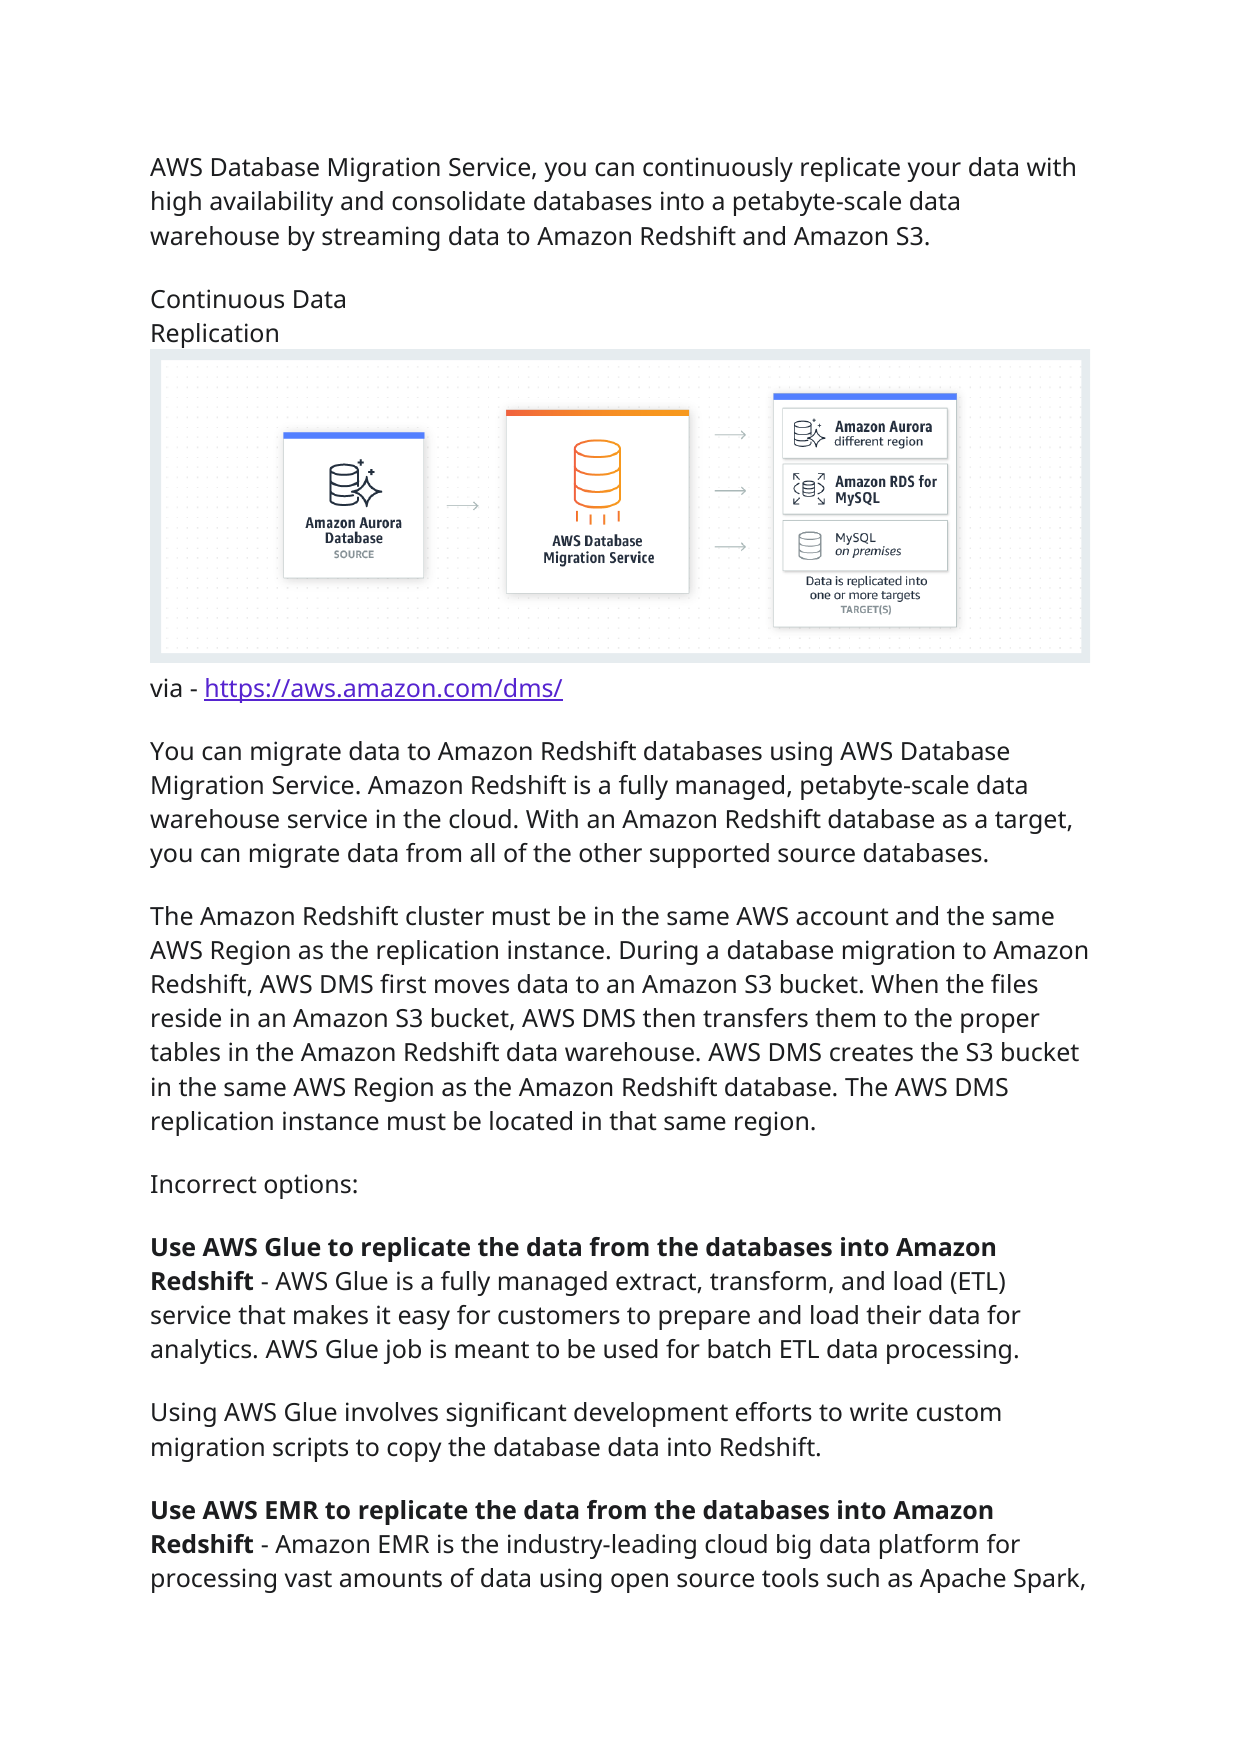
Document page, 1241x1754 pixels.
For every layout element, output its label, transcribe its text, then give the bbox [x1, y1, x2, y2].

text Continuous Data Replication via - https://aws.amazon.com/dms/ [150, 281, 1090, 349]
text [150, 1492, 1090, 1594]
text The Amazon Redshift cluster must be in the same AWS account and the same AWS Region as the replication instance. During a database migration to Amazon Redshift, AWS DMS first moves data to an Amazon S3 bucket. When the files reside in an Amazon S3 bucket, AWS DMS then transfers them to the proper tables in the Amazon Redshift data warehouse. AWS DMS creates the S3 bucket in the same AWS Region as the Amazon Redshift database. The AWS DMS replication instance must be located in that same region. [150, 899, 1090, 1137]
text You can migrate data to Amazon Redshift databases using AWS Database Migration Service. Amazon Redshift is a fully managed, petabyte-scale data warehouse service in the cloud. With an Amazon Redshift database as a target, you can migrate data from all of the other supported source databases. [150, 733, 1090, 870]
text Using AWS Glue involves significant development efforts to write custom migration scripts to copy the database data into Redshift. [150, 1395, 1090, 1463]
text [150, 150, 1090, 252]
text Continuous Data Replication via - https://aws.amazon.com/dms/ [150, 663, 1090, 704]
text Use AWS Glue to replicate the data from the databases into Amazon Redshift - AWS Glue is a fully managed extract, transform, and load (ETL) service that makes it easy for customers to prepare and load their data for analytics. AWS Glue job is meant to be used for batch ETL data processing. [150, 1230, 1090, 1366]
text Incorrect options: [150, 1166, 1090, 1201]
picture [150, 349, 1091, 663]
